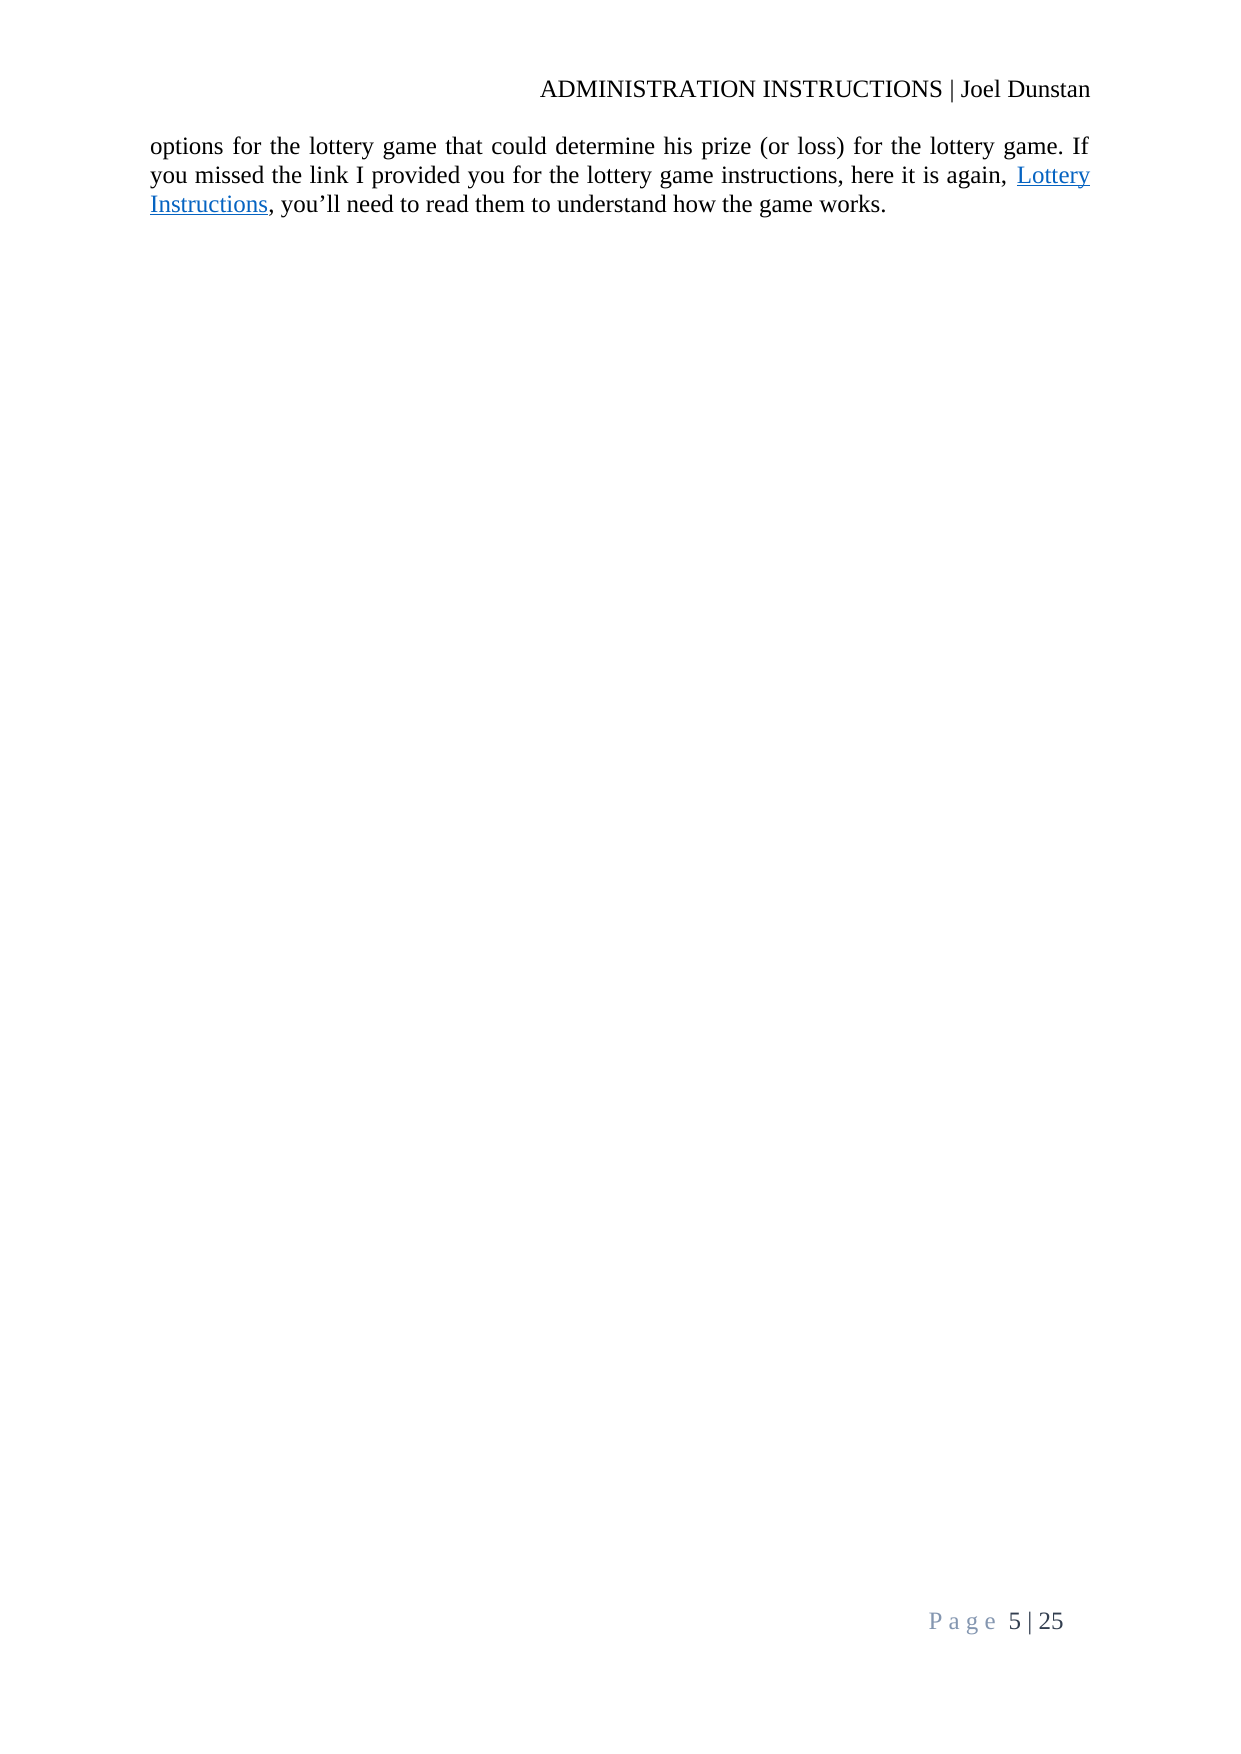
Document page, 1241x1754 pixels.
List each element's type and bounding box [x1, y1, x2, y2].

text [150, 131, 1090, 217]
